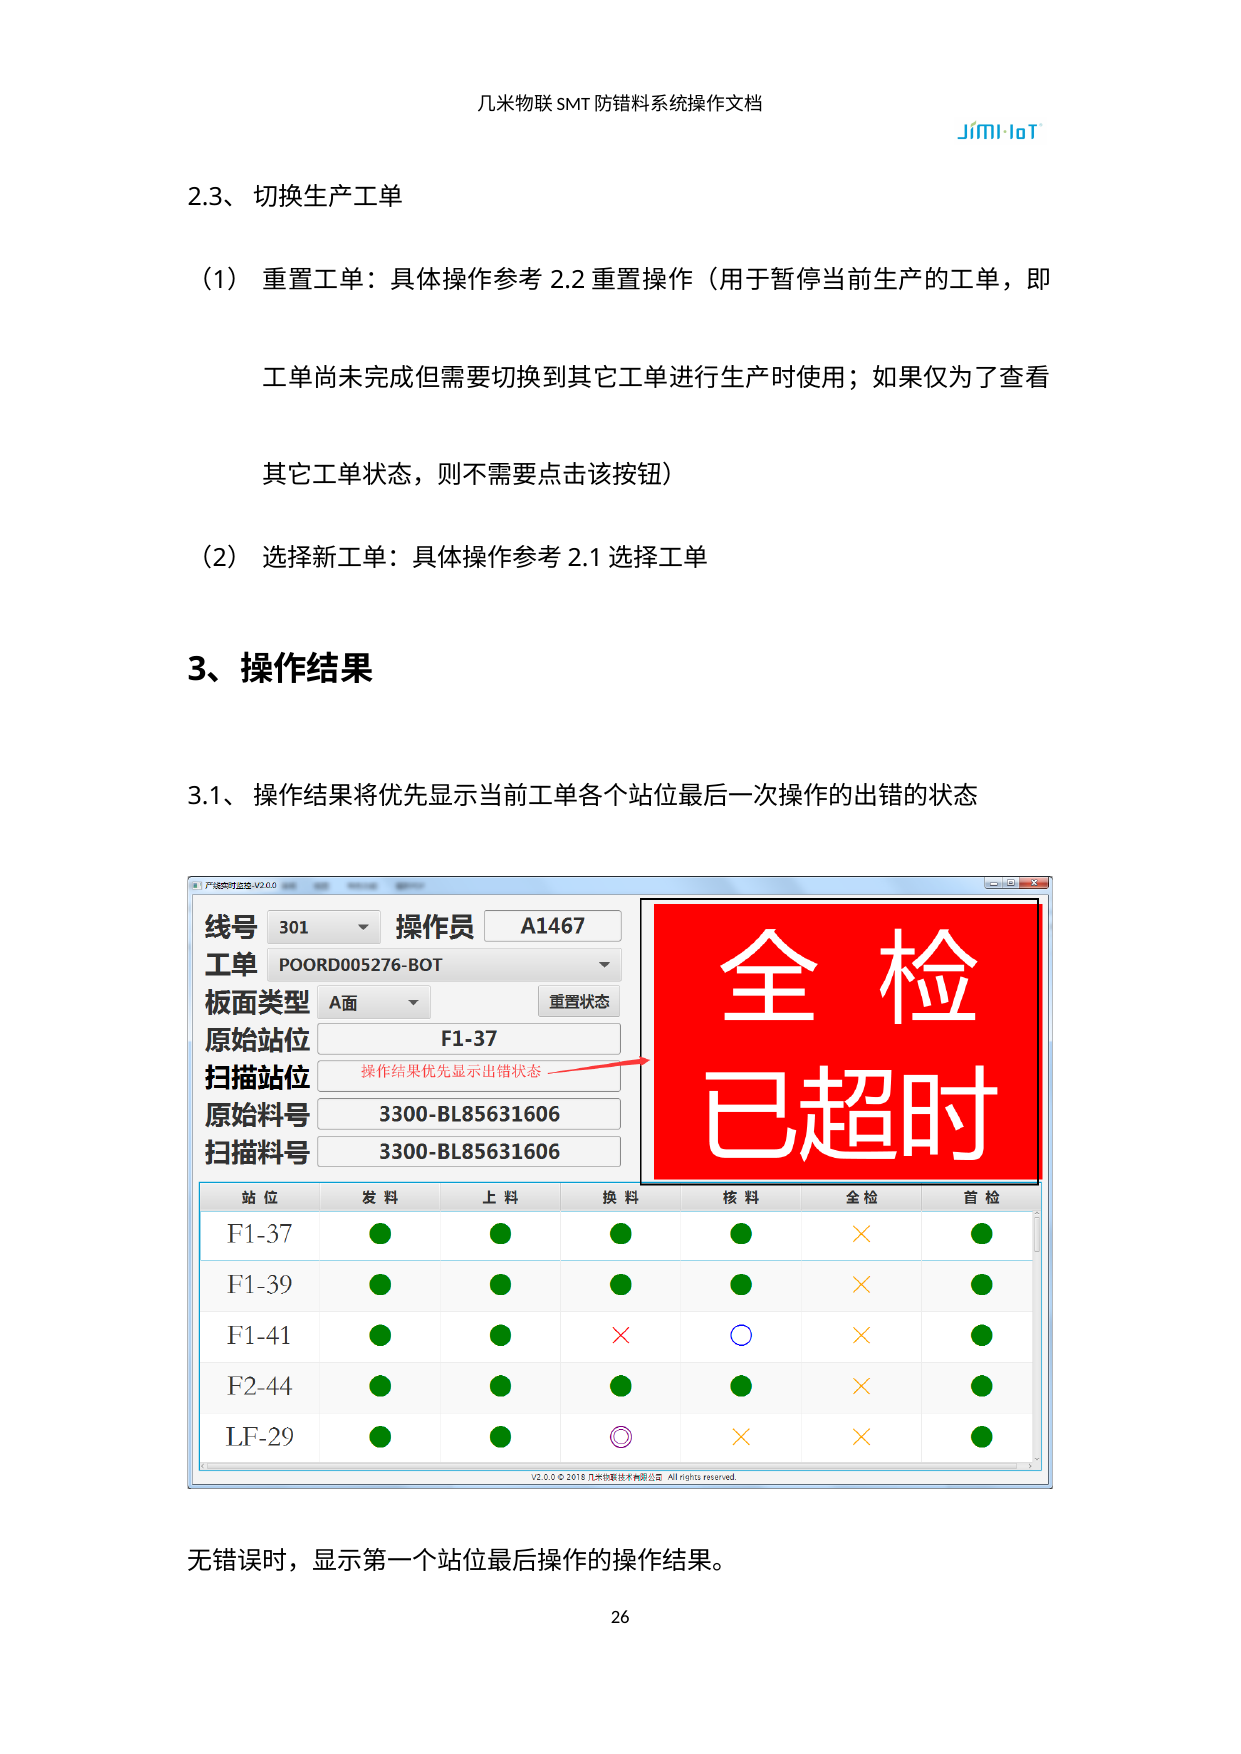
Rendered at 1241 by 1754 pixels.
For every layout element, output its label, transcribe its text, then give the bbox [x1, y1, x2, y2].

list 选择新工单：具体操作参考2.1选择工单 [187, 523, 1053, 588]
list 切换生产工单 [187, 162, 1053, 227]
picture [954, 117, 1047, 145]
list 操作结果将优先显示当前工单各个站位最后一次操作的出错的状态 [187, 761, 1053, 826]
list 重置工单：具体操作参考2.2重置操作（用于暂停当前生产的工单，即工单尚未完成但需要切换到其它工单进行生产时使用；如果仅为了查看其它工单状态，则不需要点击该按钮） [187, 245, 1053, 505]
subtitle 3、操作结果 [187, 633, 1053, 698]
picture [187, 876, 1053, 1489]
text 无错误时，显示第一个站位最后操作的操作结果。 [187, 1526, 1053, 1591]
